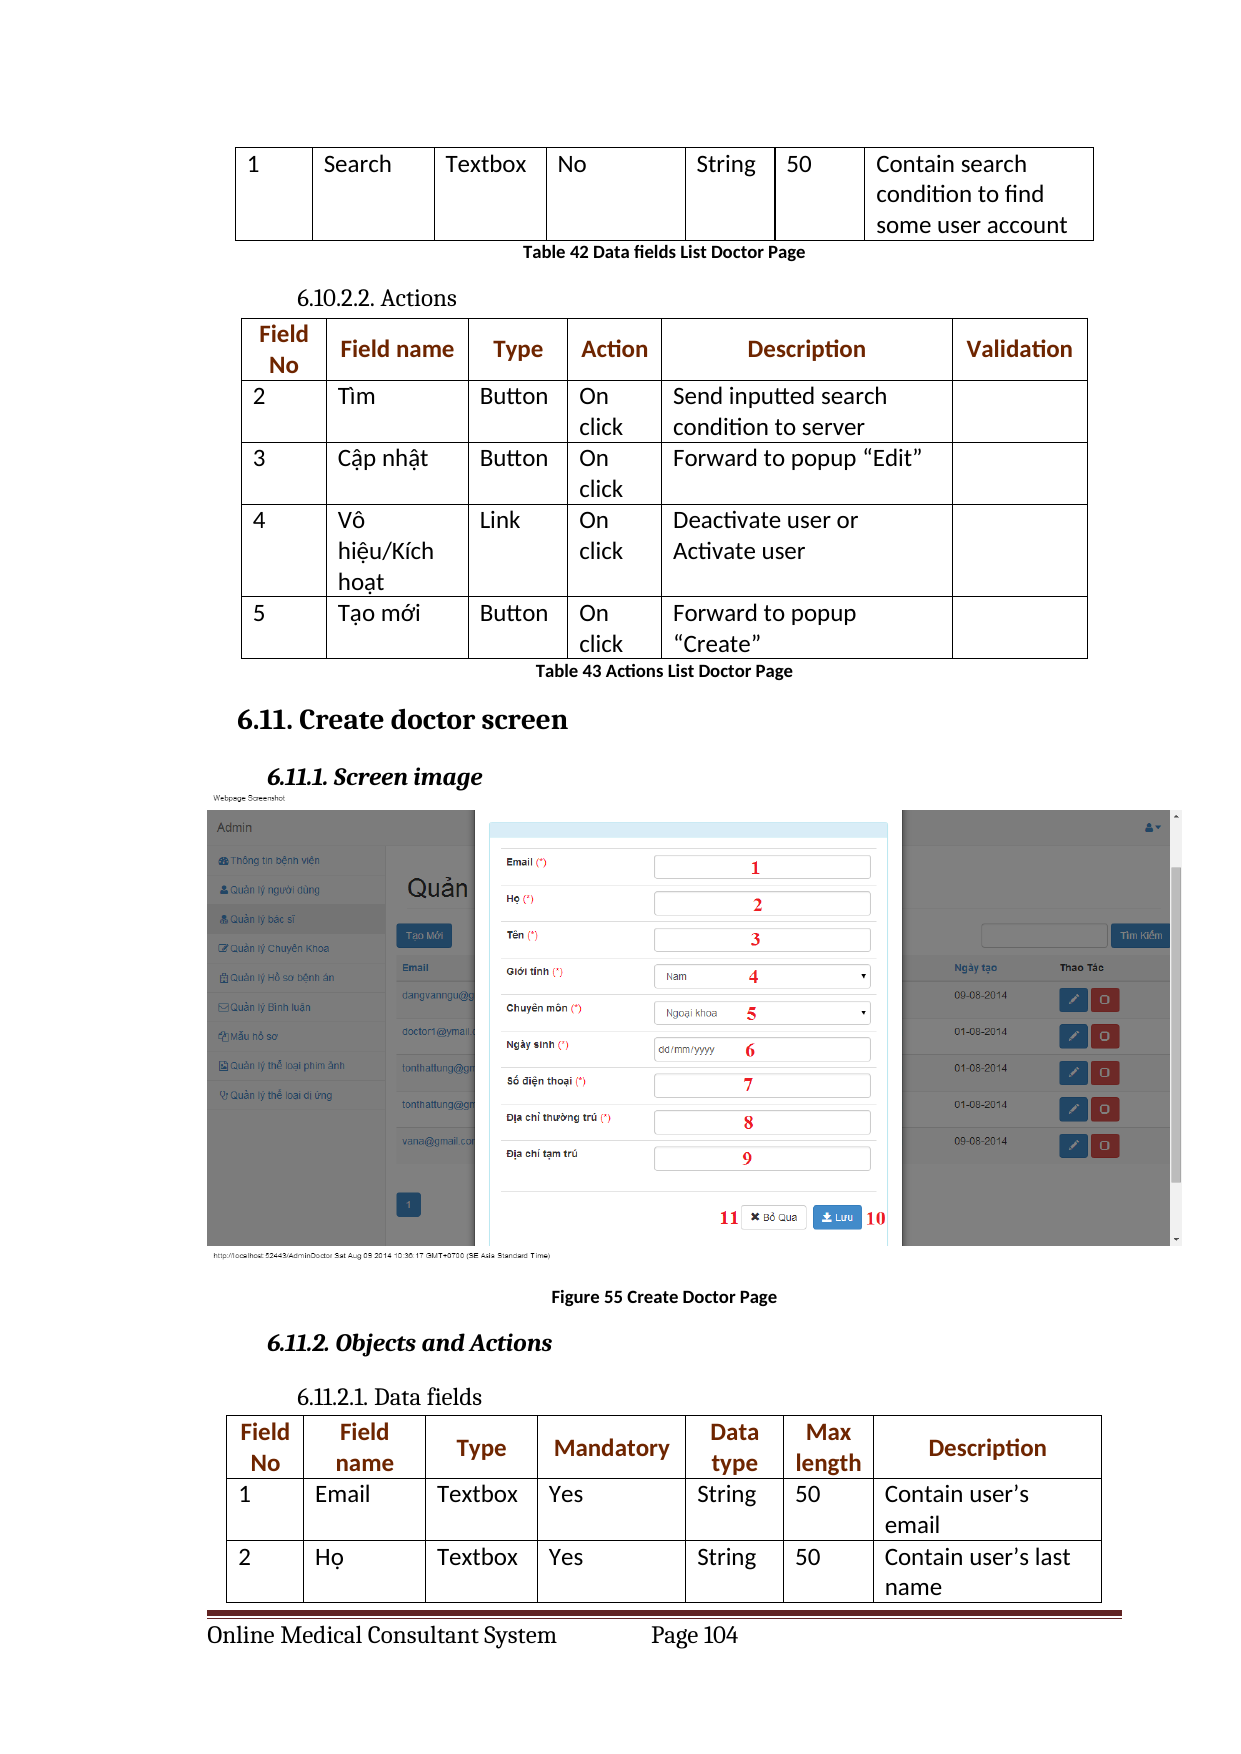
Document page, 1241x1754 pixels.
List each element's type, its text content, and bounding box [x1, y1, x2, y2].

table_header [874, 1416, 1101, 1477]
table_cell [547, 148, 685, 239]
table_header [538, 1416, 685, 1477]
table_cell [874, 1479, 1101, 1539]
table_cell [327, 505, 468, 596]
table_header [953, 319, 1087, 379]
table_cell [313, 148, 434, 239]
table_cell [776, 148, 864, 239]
subtitle Actions [282, 284, 1122, 313]
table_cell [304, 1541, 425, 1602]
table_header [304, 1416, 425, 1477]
picture [207, 795, 1182, 1260]
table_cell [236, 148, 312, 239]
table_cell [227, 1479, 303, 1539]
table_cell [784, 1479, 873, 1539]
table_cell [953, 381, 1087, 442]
subtitle Objects and Actions [267, 1328, 1122, 1357]
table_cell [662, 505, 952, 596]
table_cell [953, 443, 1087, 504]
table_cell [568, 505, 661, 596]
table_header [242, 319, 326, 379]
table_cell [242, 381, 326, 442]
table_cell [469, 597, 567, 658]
text Figure Create Doctor Page [207, 1285, 1122, 1308]
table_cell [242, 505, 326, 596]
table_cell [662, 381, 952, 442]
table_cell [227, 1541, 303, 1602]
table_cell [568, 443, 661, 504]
subtitle Data fields [282, 1382, 1122, 1411]
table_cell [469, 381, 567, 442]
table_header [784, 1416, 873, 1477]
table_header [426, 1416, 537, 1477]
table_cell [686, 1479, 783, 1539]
text Table Data fields List Doctor Page [207, 241, 1122, 263]
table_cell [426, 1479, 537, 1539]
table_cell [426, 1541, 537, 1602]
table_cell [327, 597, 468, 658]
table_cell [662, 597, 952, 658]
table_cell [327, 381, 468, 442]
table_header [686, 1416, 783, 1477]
subtitle Create doctor screen [237, 703, 1122, 737]
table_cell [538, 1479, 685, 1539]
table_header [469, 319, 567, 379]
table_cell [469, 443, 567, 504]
text Table Actions List Doctor Page [207, 659, 1122, 682]
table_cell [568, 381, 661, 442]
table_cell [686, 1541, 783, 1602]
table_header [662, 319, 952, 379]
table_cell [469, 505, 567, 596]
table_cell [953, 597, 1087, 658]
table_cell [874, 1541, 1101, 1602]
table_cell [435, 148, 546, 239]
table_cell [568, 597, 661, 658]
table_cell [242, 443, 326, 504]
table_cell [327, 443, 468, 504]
subtitle Screen image [267, 762, 1122, 791]
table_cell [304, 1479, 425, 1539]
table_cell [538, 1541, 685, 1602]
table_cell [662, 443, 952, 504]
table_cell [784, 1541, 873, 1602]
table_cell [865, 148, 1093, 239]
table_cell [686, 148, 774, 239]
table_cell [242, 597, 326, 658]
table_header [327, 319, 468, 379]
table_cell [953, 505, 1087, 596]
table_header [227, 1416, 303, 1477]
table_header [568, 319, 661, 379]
